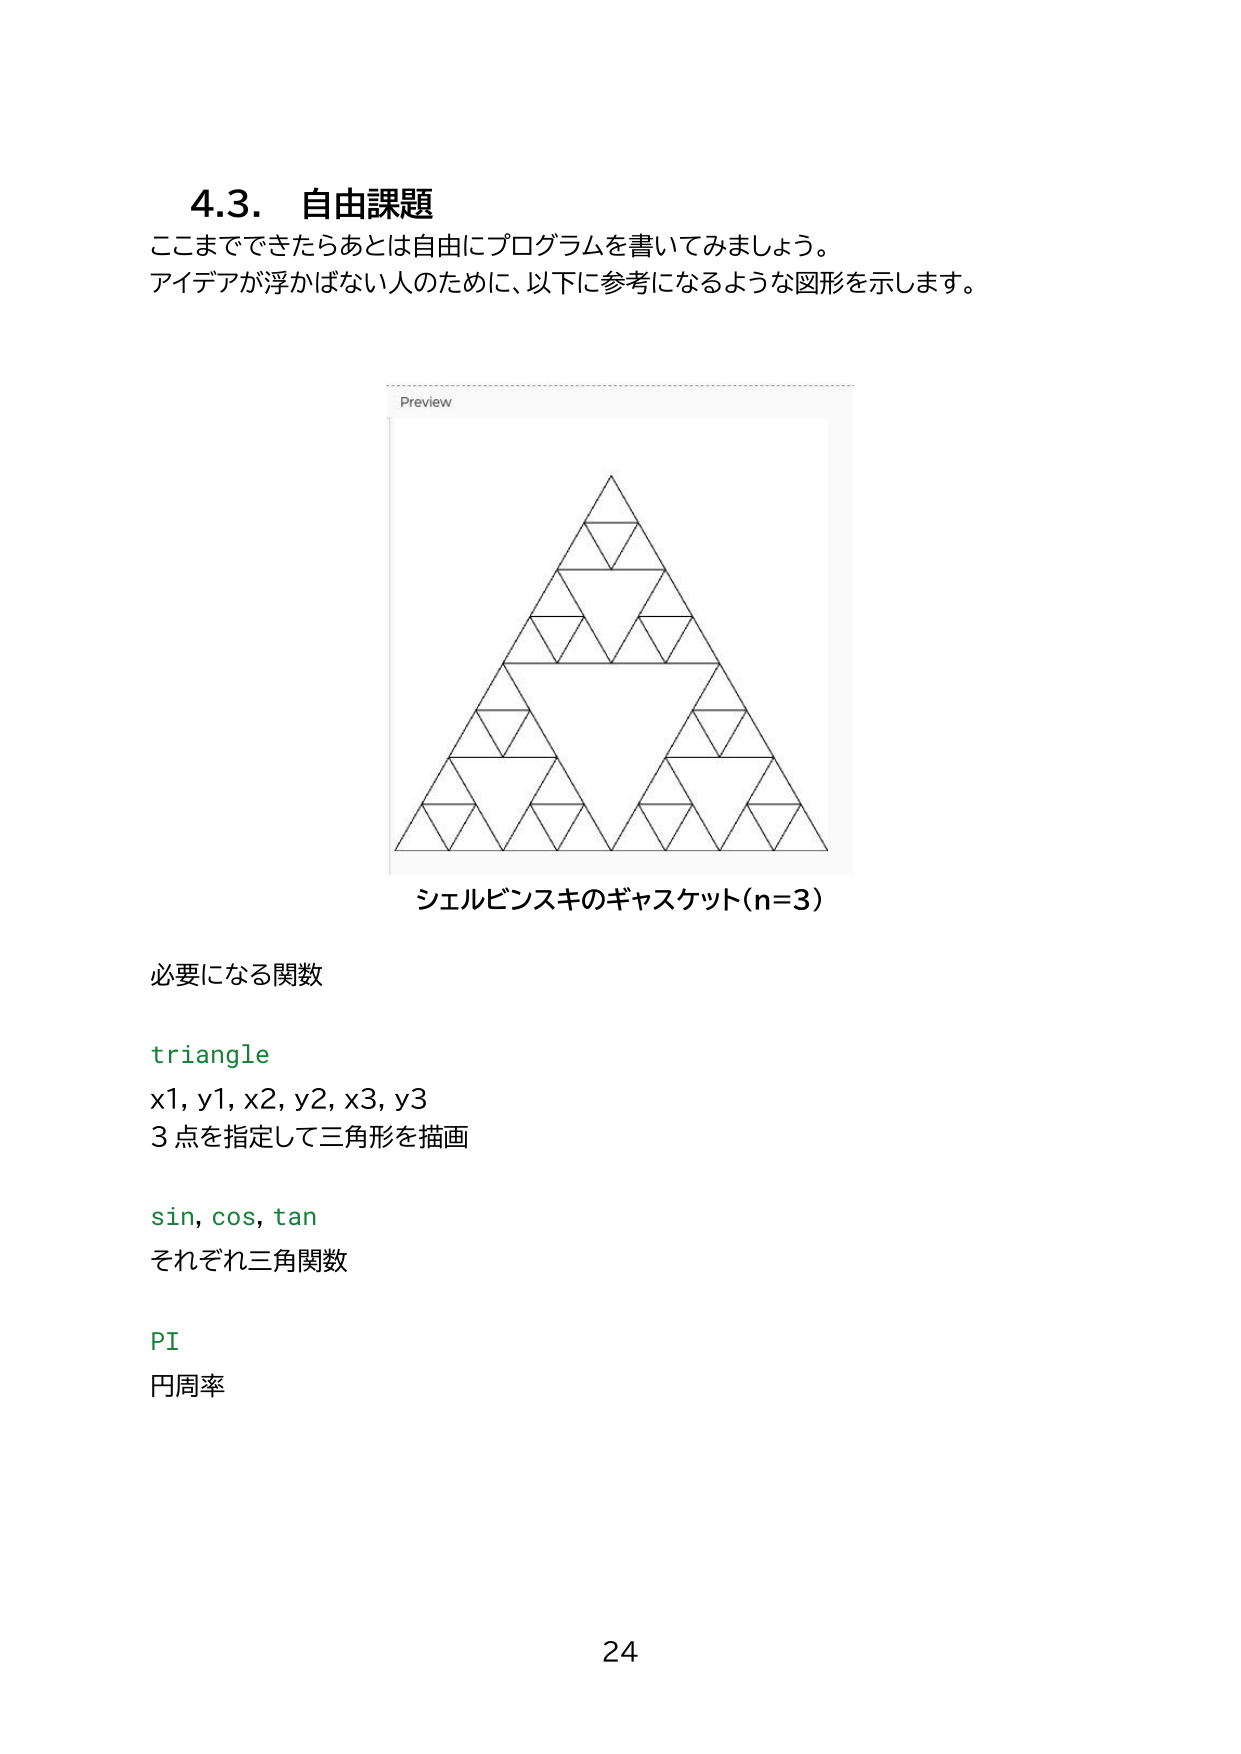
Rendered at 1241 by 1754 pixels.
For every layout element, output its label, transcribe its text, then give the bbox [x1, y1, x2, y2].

text PI [150, 1324, 1090, 1357]
picture [386, 383, 854, 875]
text 3点を指定して三角形を描画 [150, 1124, 1090, 1149]
text アイデアが浮かばない人のために、以下に参考になるような図形を示します。 [150, 271, 1090, 296]
subtitle 自由課題 [262, 187, 1090, 221]
text 円周率 [150, 1373, 1090, 1398]
text 必要になる関数 [150, 962, 1090, 987]
text シェルビンスキのギャスケット(n=3) [150, 887, 1090, 912]
text x1, y1, x2, y2, x3, y3 [150, 1087, 1090, 1112]
text ここまでできたらあとは自由にプログラムを書いてみましょう。 [150, 233, 1090, 258]
text それぞれ三角関数 [150, 1249, 1090, 1274]
text sin, cos, tan [150, 1199, 1090, 1232]
text triangle [150, 1037, 1090, 1070]
